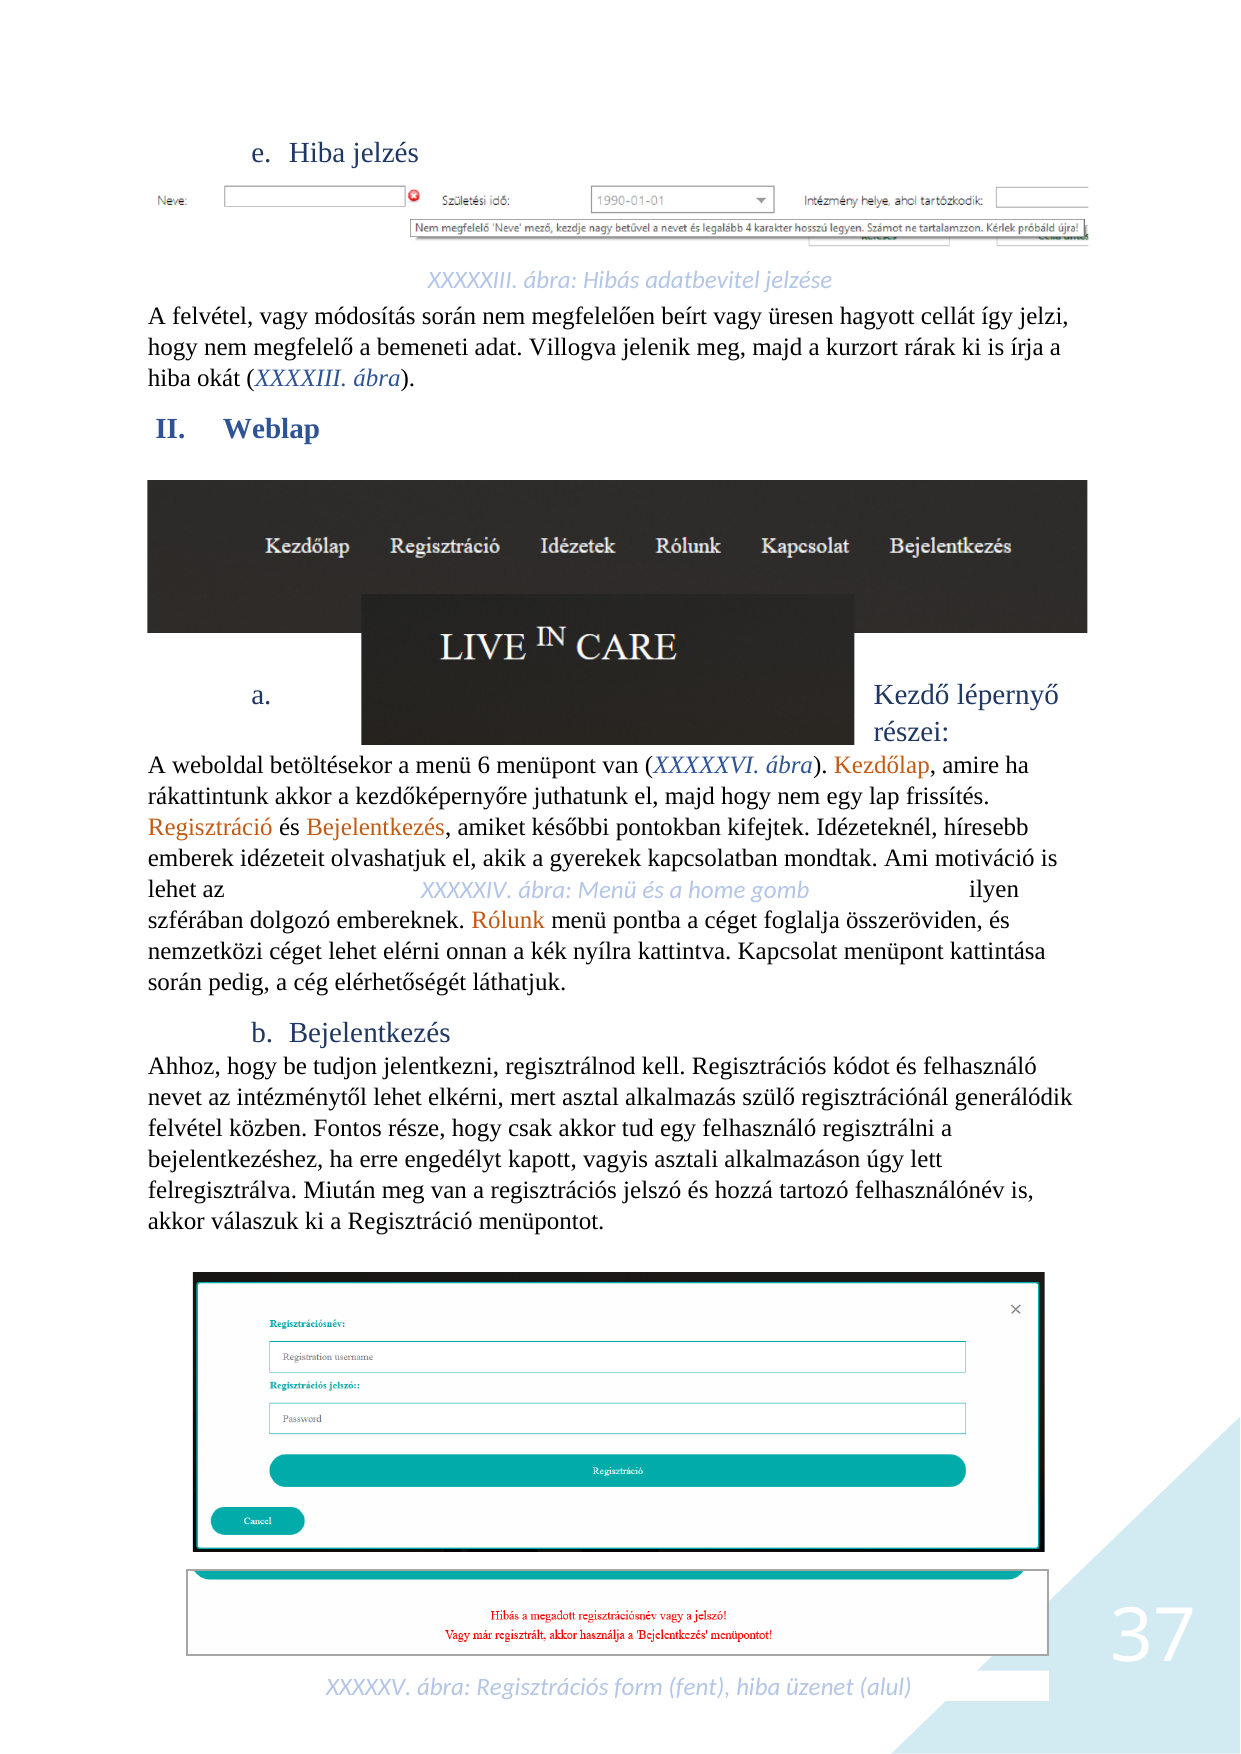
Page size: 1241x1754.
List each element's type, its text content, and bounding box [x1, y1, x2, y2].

subtitle Bejelentkezés [251, 1015, 1092, 1048]
subtitle Hiba jelzés [251, 135, 1092, 168]
text A weboldal betöltésekor a menü 6 menüpont van (XXXXXVI. ábra). Kezdőlap, amire ha rákattintunk akkor a kezdőképernyőre juthatunk el, majd hogy nem egy lap frissítés. Regisztráció és Bejelentkezés, amiket későbbi pontokban kifejtek. Idézeteknél, híresebb emberek idézeteit olvashatjuk el, akik a gyerekek kapcsolatban mondtak. Ami motiváció is lehet az ilyen szférában dolgozó embereknek. Rólunk menü pontba a céget foglalja összeröviden, és nemzetközi céget lehet elérni onnan a kék nyílra kattintva. Kapcsolat menüpont kattintása során pedig, a cég elérhetőségét láthatjuk. [148, 750, 1092, 996]
subtitle Weblap [185, 411, 1092, 444]
picture [147, 480, 1087, 745]
text Ahhoz, hogy be tudjon jelentkezni, regisztrálnod kell. Regisztrációs kódot és felhasználó nevet az intézménytől lehet elkérni, mert asztal alkalmazás szülő regisztrációnál generálódik felvétel közben. Fontos része, hogy csak akkor tud egy felhasználó regisztrálni a bejelentkezéshez, ha erre engedélyt kapott, vagyis asztali alkalmazáson úgy lett felregisztrálva. Miután meg van a regisztrációs jelszó és hozzá tartozó felhasználónév is, akkor válaszuk ki a Regisztráció menüpontot. [148, 1051, 1092, 1235]
picture [188, 1571, 1047, 1654]
picture [191, 1272, 1044, 1551]
picture [147, 179, 1088, 255]
